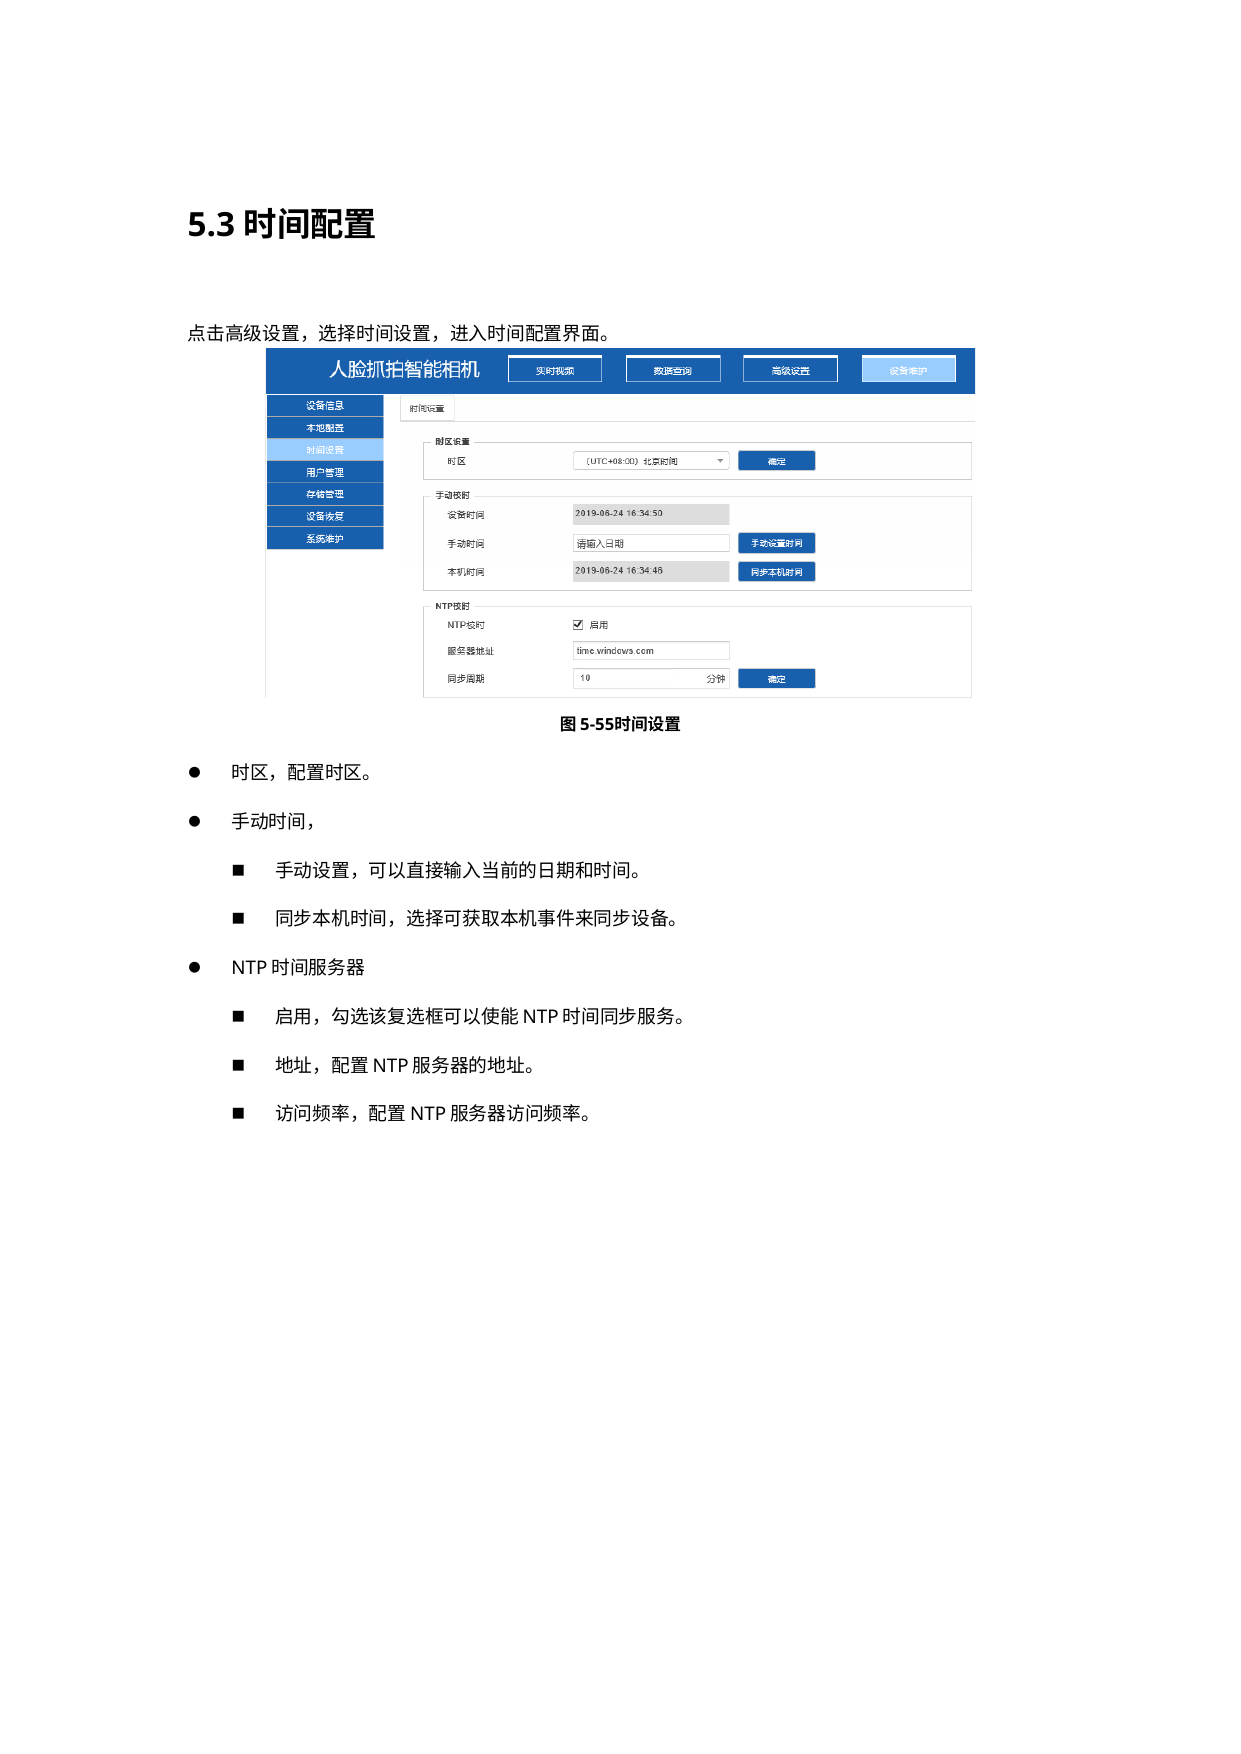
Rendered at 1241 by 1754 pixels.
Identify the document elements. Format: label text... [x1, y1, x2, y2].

list 访问频率，配置NTP服务器访问频率。 [231, 1096, 1053, 1129]
list 启用，勾选该复选框可以使能NTP时间同步服务。 [231, 999, 1053, 1031]
picture [265, 348, 976, 698]
text 点击高级设置，选择时间设置，进入时间配置界面。 [187, 316, 1053, 349]
list 时区，配置时区。 [187, 755, 1053, 788]
subtitle 时间配置 [187, 189, 1053, 254]
list 同步本机时间，选择可获取本机事件来同步设备。 [231, 901, 1053, 934]
list 地址，配置NTP服务器的地址。 [231, 1048, 1053, 1080]
list 手动时间， [187, 804, 1053, 836]
list NTP时间服务器 [187, 950, 1053, 983]
list 手动设置，可以直接输入当前的日期和时间。 [231, 853, 1053, 885]
